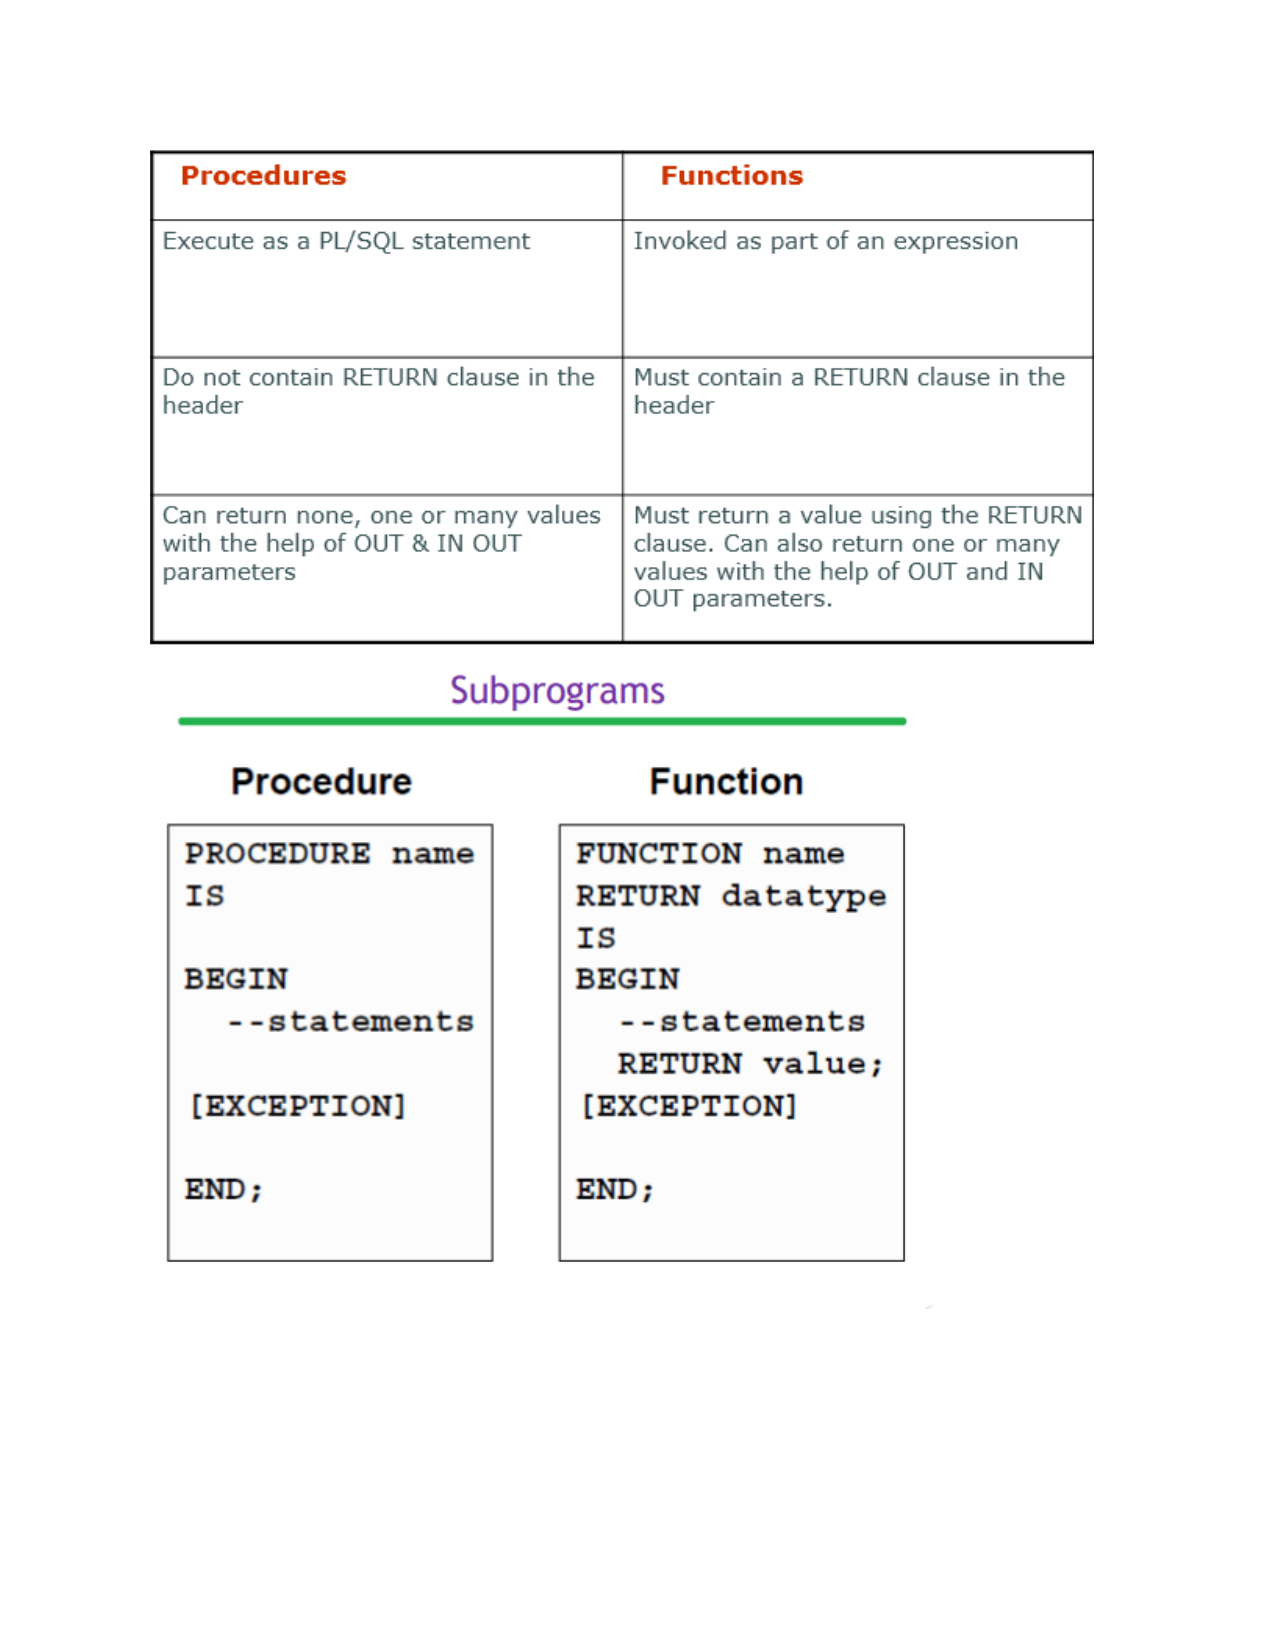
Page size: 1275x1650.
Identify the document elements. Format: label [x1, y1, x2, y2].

picture [150, 647, 938, 1309]
picture [150, 150, 1094, 646]
